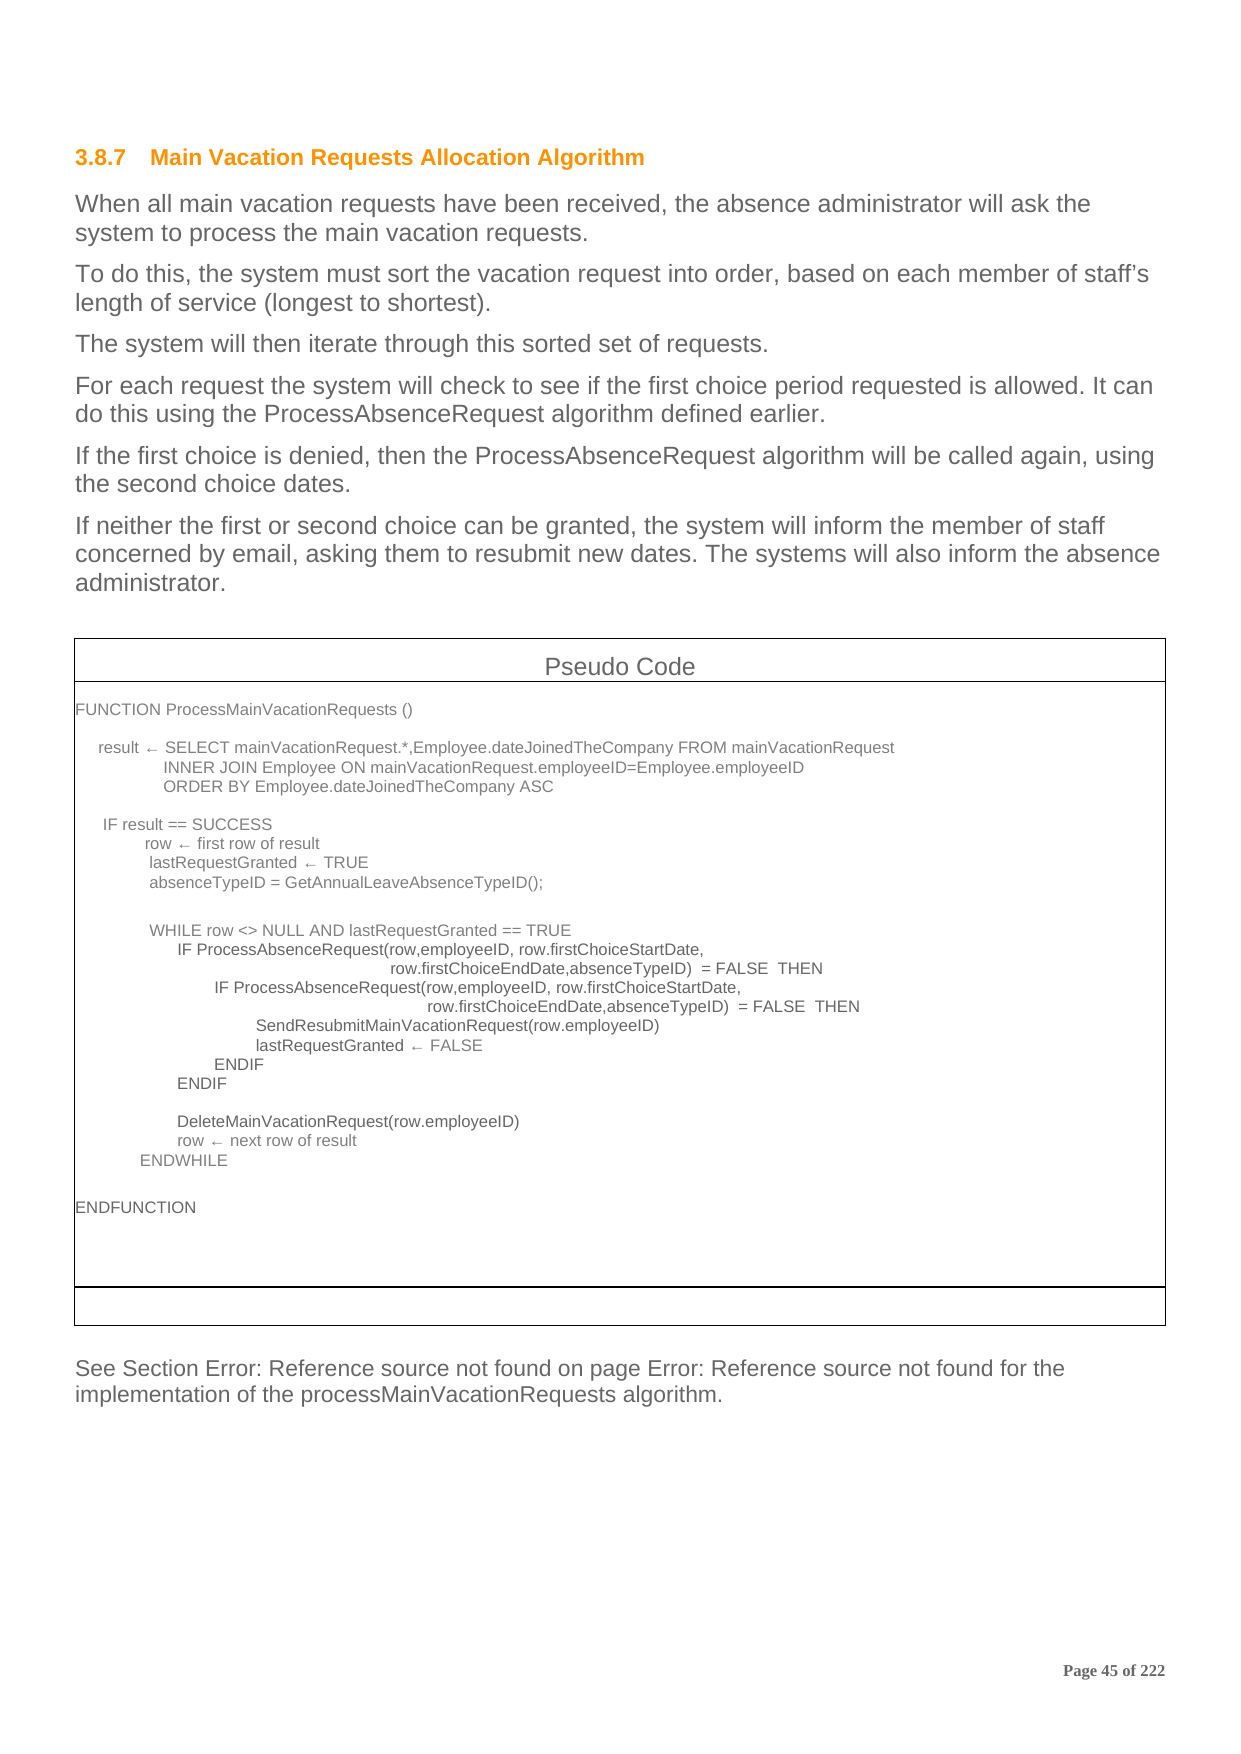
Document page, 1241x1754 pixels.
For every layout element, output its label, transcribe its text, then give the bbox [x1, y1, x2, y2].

text For each request the system will check to see if the first choice period requested is allowed. It can do this using the ProcessAbsenceRequest algorithm defined earlier. [75, 371, 1165, 428]
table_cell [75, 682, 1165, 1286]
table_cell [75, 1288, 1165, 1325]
text When all main vacation requests have been received, the absence administrator will ask the system to process the main vacation requests. [75, 189, 1165, 247]
text If the first choice is denied, then the ProcessAbsenceRequest algorithm will be called again, using the second choice dates. [75, 441, 1165, 498]
text See Section Error! Reference source not found. on page Error! Bookmark not defined. for the implementation of the processMainVacationRequests algorithm. [75, 1355, 1165, 1407]
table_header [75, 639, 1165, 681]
text To do this, the system must sort the vacation request into order, based on each member of staff’s length of service (longest to shortest). [75, 259, 1165, 317]
text The system will then iterate through this sorted set of requests. [75, 329, 1165, 358]
subtitle Main Vacation Requests Allocation Algorithm [75, 144, 1165, 171]
text If neither the first or second choice can be granted, the system will inform the member of staff concerned by email, asking them to resubmit new dates. The systems will also inform the absence administrator. [75, 511, 1165, 597]
